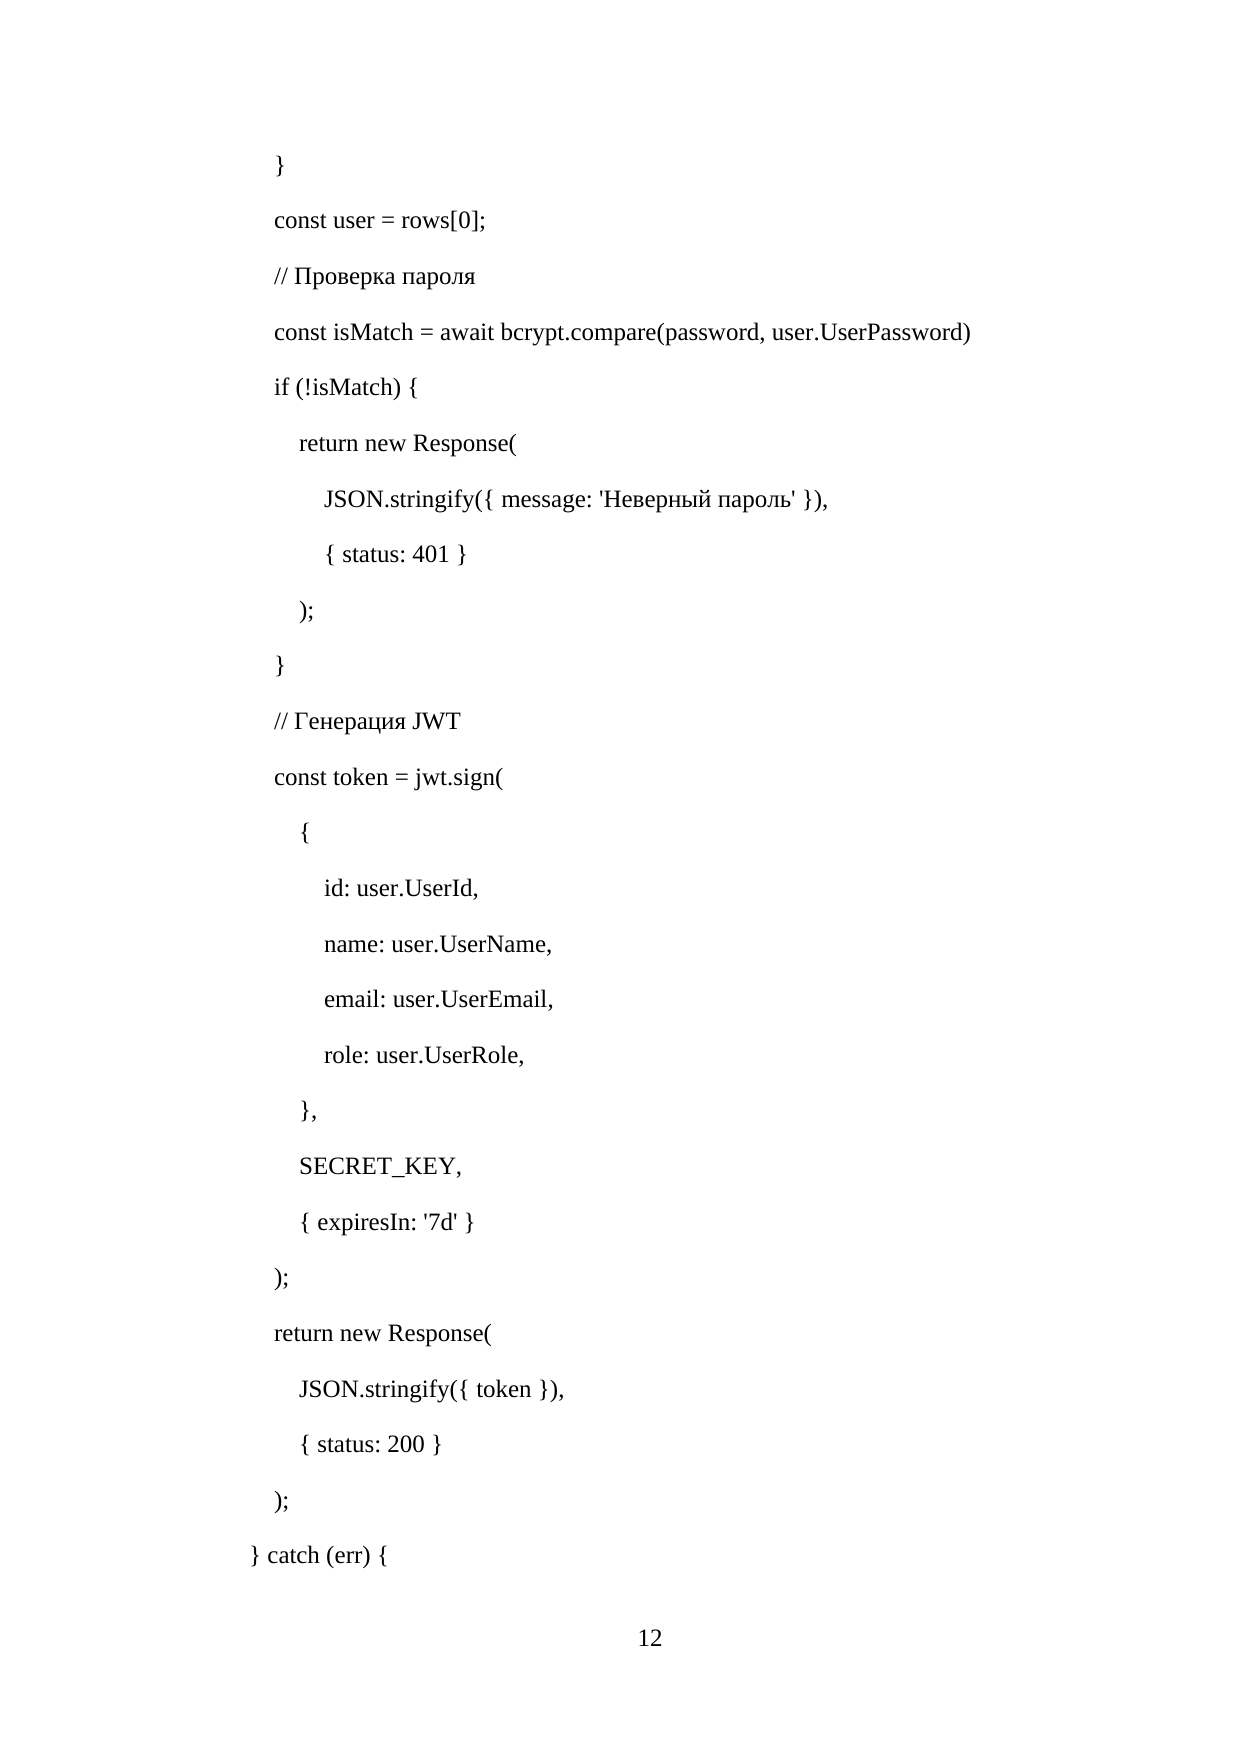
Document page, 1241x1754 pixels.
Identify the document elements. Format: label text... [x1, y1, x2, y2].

text SECRET_KEY, [150, 1151, 1090, 1180]
text ); [150, 1262, 1090, 1291]
text }, [150, 1096, 1090, 1124]
text name: user.UserName, [150, 929, 1090, 957]
text ); [150, 1485, 1090, 1514]
text return new Response( [150, 428, 1090, 457]
text JSON.stringify({ message: 'Неверный пароль' }), [150, 484, 1090, 512]
text { status: 200 } [150, 1429, 1090, 1458]
text return new Response( [150, 1318, 1090, 1347]
text email: user.UserEmail, [150, 984, 1090, 1013]
text } [150, 150, 1090, 179]
text } catch (err) { [150, 1541, 1090, 1569]
text ); [150, 595, 1090, 624]
text const user = rows[0]; [150, 206, 1090, 234]
text JSON.stringify({ token }), [150, 1374, 1090, 1402]
text { expiresIn: '7d' } [150, 1207, 1090, 1236]
text const token = jwt.sign( [150, 762, 1090, 791]
text role: user.UserRole, [150, 1040, 1090, 1069]
text if (!isMatch) { [150, 372, 1090, 401]
text { status: 401 } [150, 539, 1090, 568]
text id: user.UserId, [150, 873, 1090, 902]
text { [150, 817, 1090, 846]
text const isMatch = await bcrypt.compare(password, user.UserPassword) [150, 317, 1090, 346]
text } [150, 651, 1090, 679]
text // Генерация JWT [150, 706, 1090, 735]
text // Проверка пароля [150, 261, 1090, 290]
